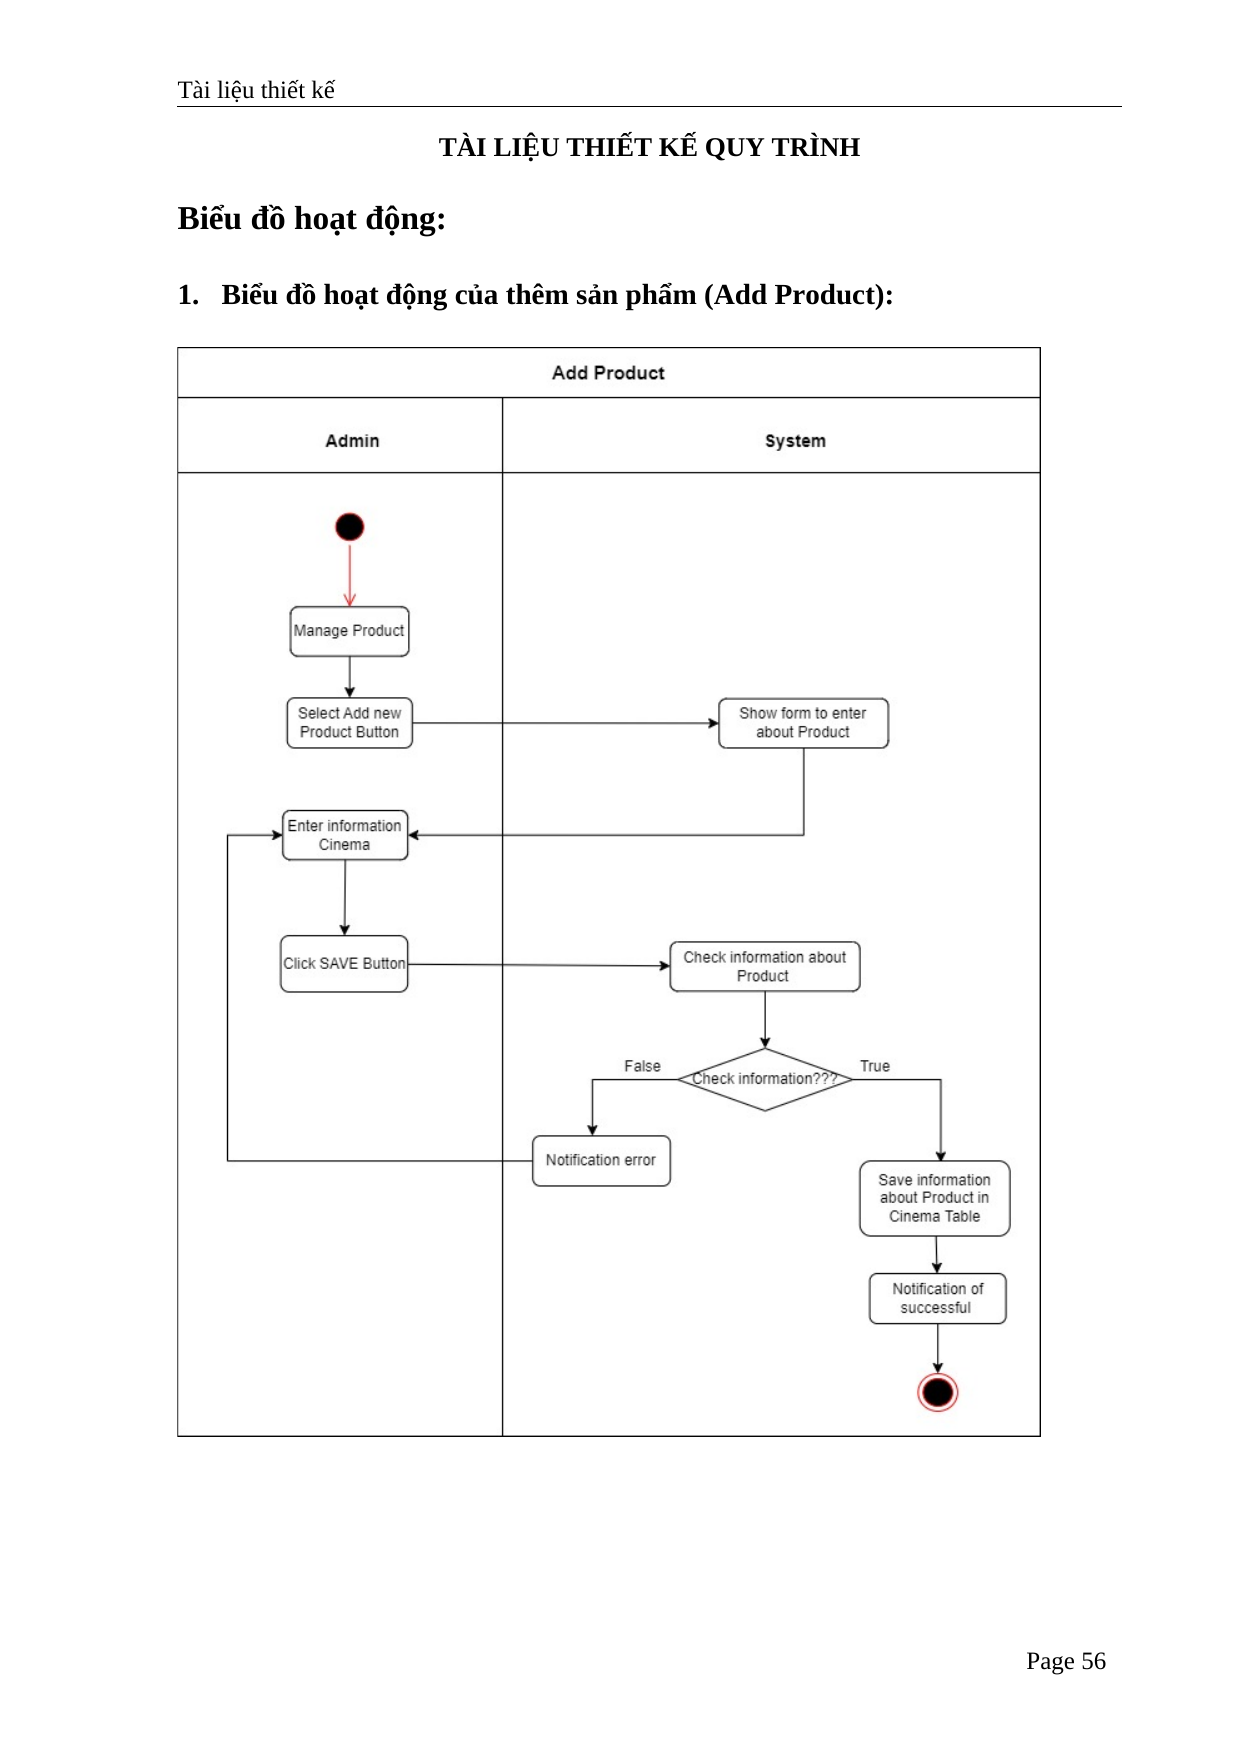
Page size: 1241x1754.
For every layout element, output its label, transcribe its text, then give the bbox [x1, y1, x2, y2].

list Biểu đồ hoạt động của thêm sản phẩm (Add Product): [177, 277, 1122, 310]
text TÀI LIỆU THIẾT KẾ QUY TRÌNH [177, 131, 1122, 162]
picture [177, 347, 1041, 1437]
text Biểu đồ hoạt động: [177, 198, 1122, 237]
